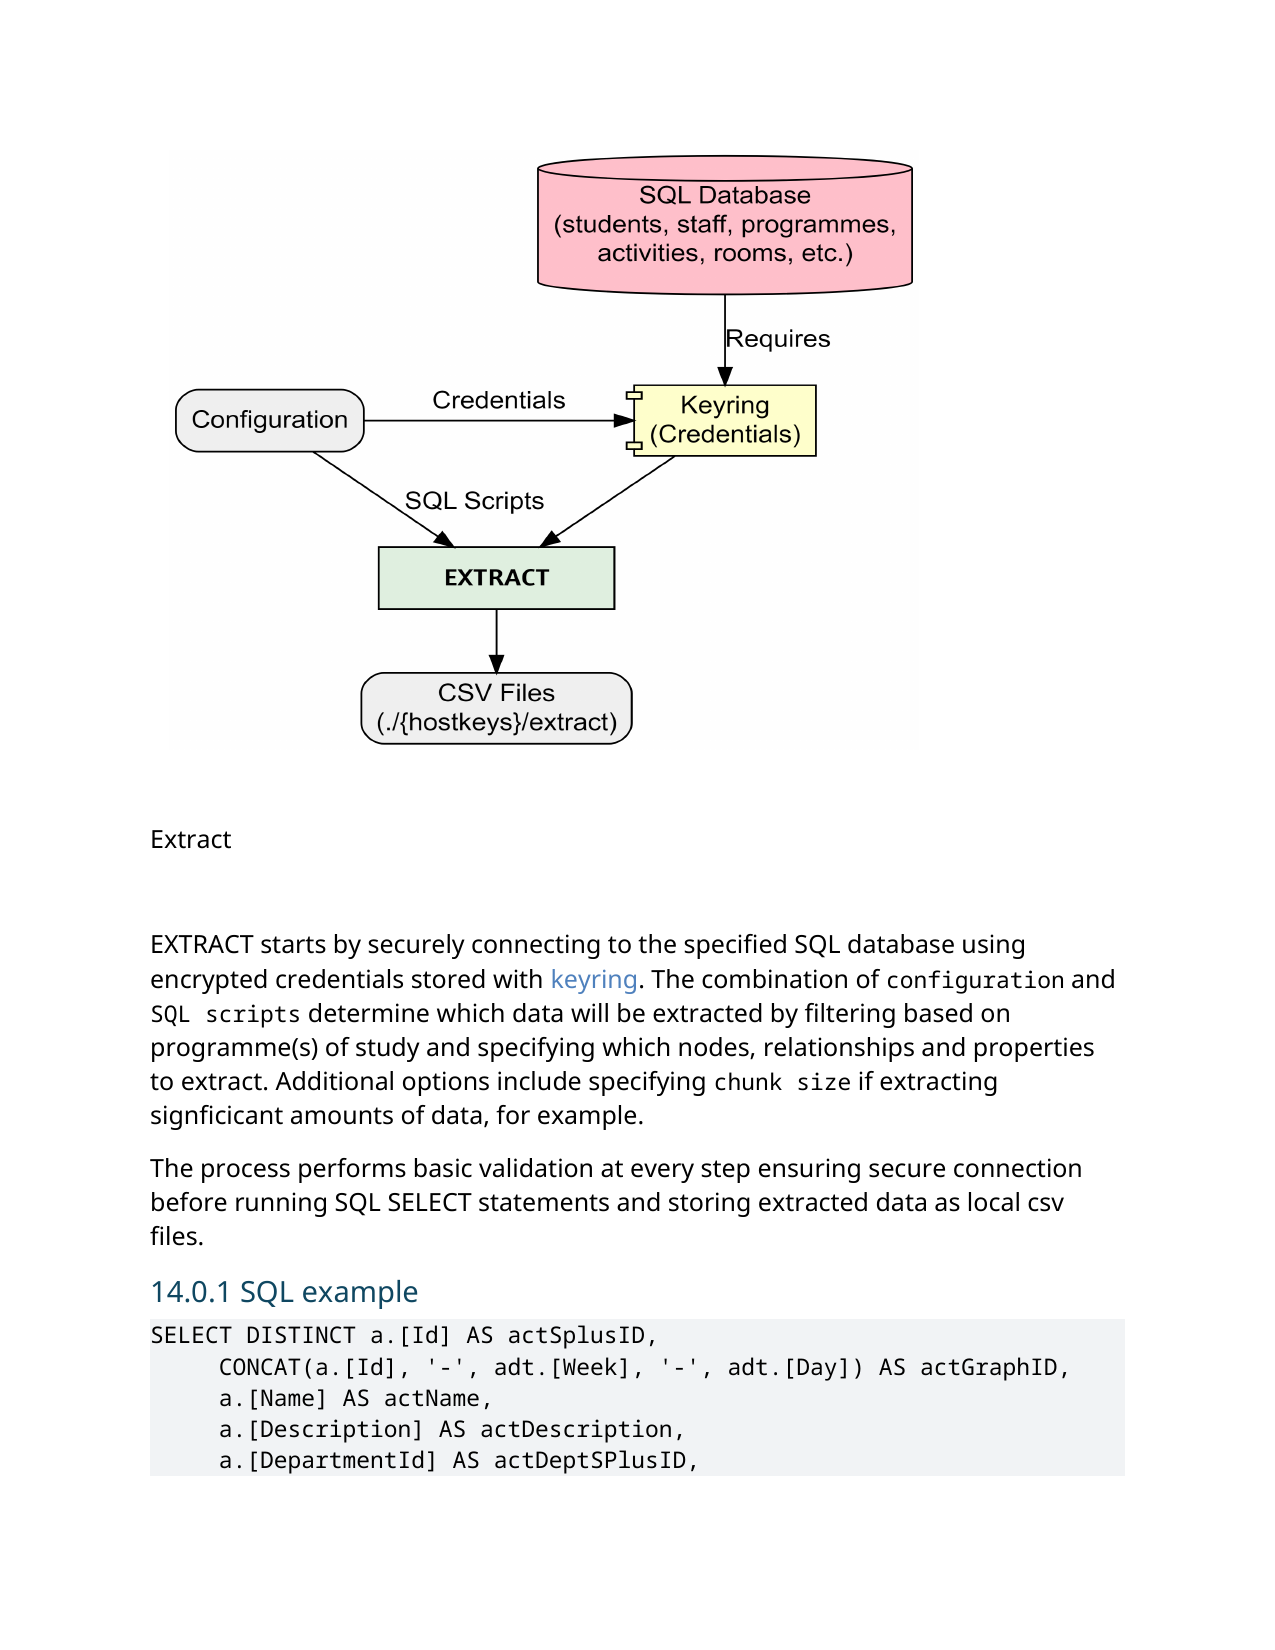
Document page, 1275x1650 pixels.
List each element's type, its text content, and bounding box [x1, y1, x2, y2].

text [150, 1319, 1125, 1476]
text EXTRACT starts by securely connecting to the specified SQL database using encrypted credentials stored with keyring. The combination of configuration and SQL scripts determine which data will be extracted by filtering based on programme(s) of study and specifying which nodes, relationships and properties to extract. Additional options include specifying chunk size if extracting signficicant amounts of data, for example. [150, 927, 1125, 1132]
picture [168, 150, 919, 750]
text The process performs basic validation at every step ensuring secure connection before running SQL SELECT statements and storing extracted data as local csv files. [150, 1150, 1125, 1252]
text Extract [150, 822, 1125, 856]
subtitle 14.0.1 SQL example [150, 1271, 1125, 1311]
